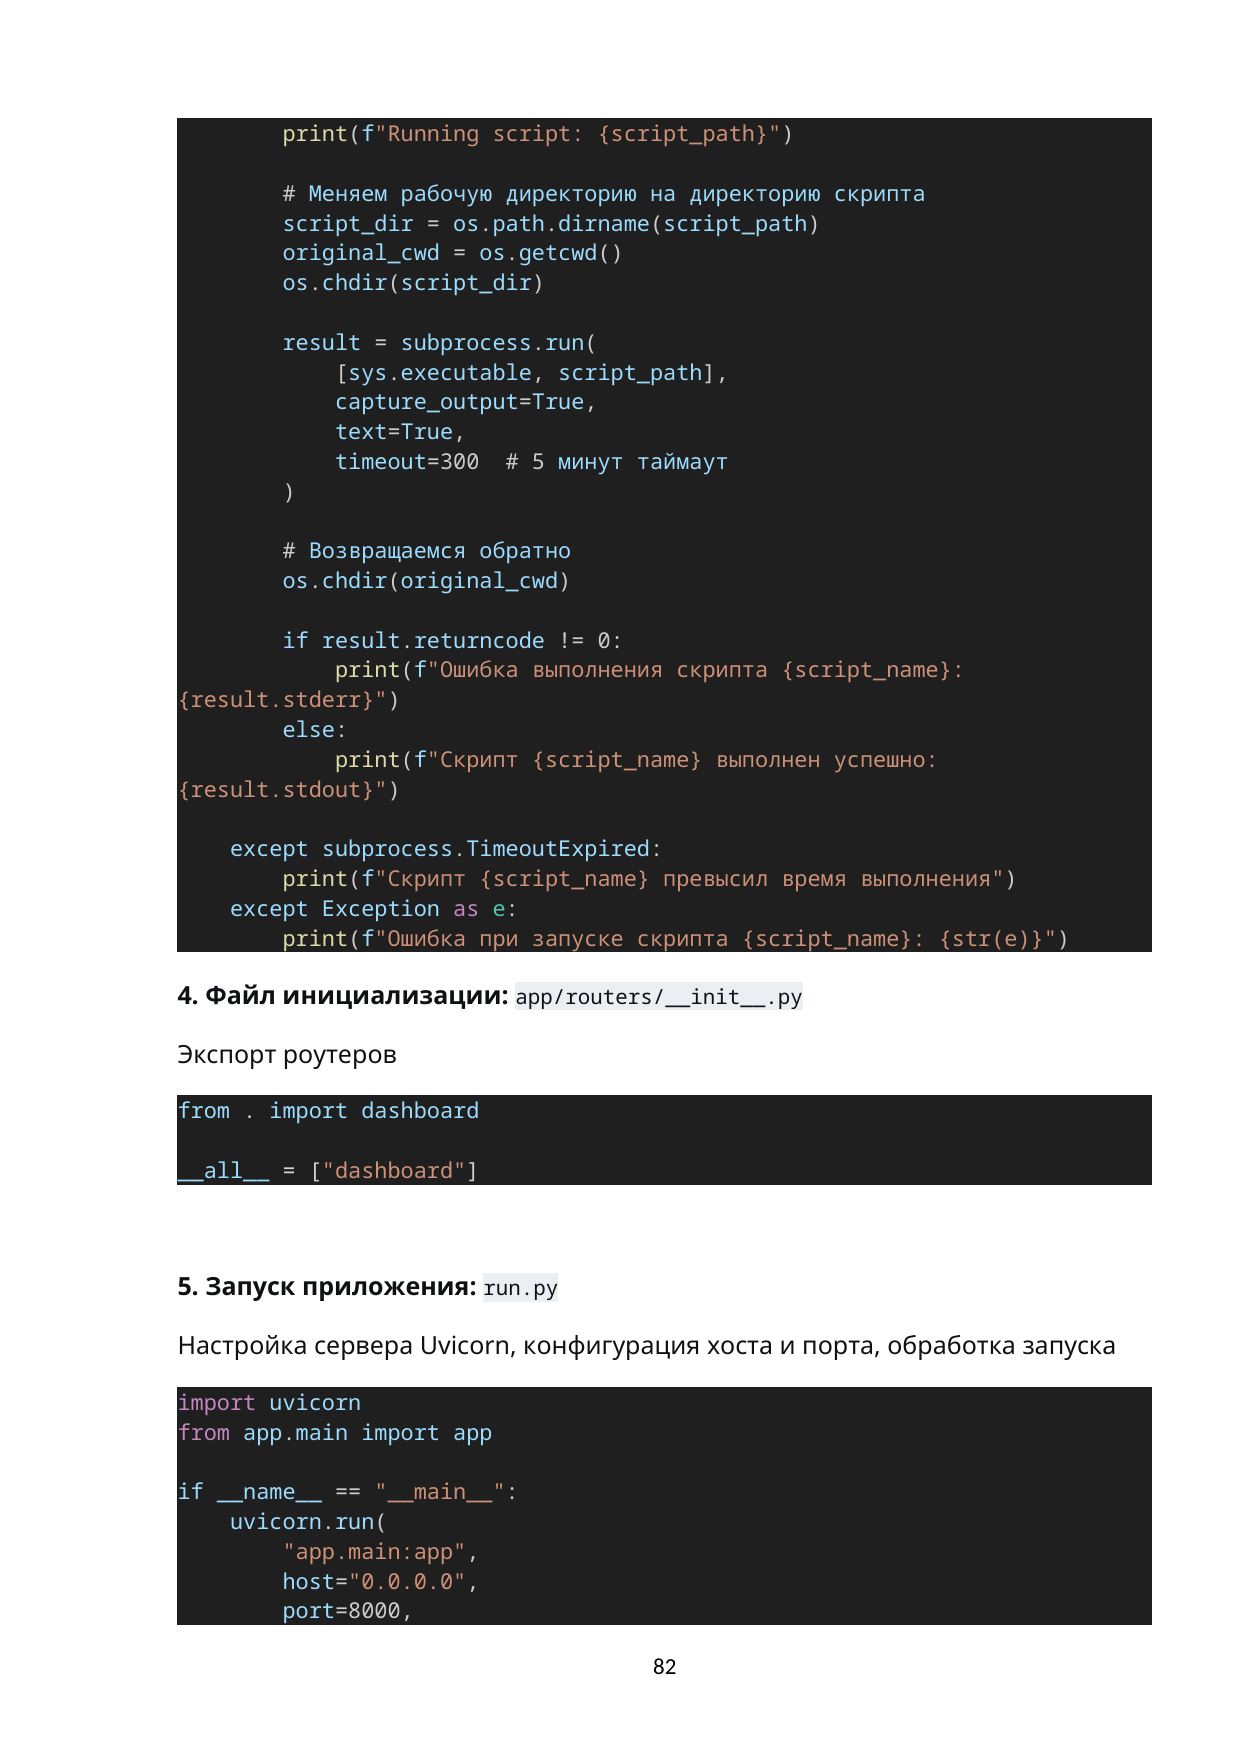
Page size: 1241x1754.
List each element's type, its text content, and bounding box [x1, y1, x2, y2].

text text=True, [177, 416, 1152, 446]
text # Меняем рабочую директорию на директорию скрипта [177, 178, 1152, 207]
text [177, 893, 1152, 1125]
text original_cwd = os.getcwd() [177, 237, 1152, 267]
text else: [177, 714, 1152, 744]
text print(f"Скрипт {script_name} выполнен успешно: {result.stdout}") [177, 744, 1152, 803]
text if result.returncode != 0: [177, 624, 1152, 654]
text ) [177, 476, 1152, 505]
text os.chdir(original_cwd) [177, 565, 1152, 595]
text print(f"Running script: {script_path}") [177, 118, 1152, 148]
text print(f"Скрипт {script_name} превысил время выполнения") [177, 863, 1152, 893]
text timeout=300 # 5 минут таймаут [177, 446, 1152, 476]
text result = subprocess.run( [177, 327, 1152, 356]
text [sys.executable, script_path], [177, 356, 1152, 386]
text script_dir = os.path.dirname(script_path) [177, 207, 1152, 237]
text capture_output=True, [177, 386, 1152, 416]
text # Возвращаемся обратно [177, 535, 1152, 565]
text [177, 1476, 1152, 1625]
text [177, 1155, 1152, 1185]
text os.chdir(script_dir) [177, 267, 1152, 297]
text except subprocess.TimeoutExpired: [177, 833, 1152, 863]
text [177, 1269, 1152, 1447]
text print(f"Ошибка выполнения скрипта {script_name}: {result.stderr}") [177, 654, 1152, 714]
